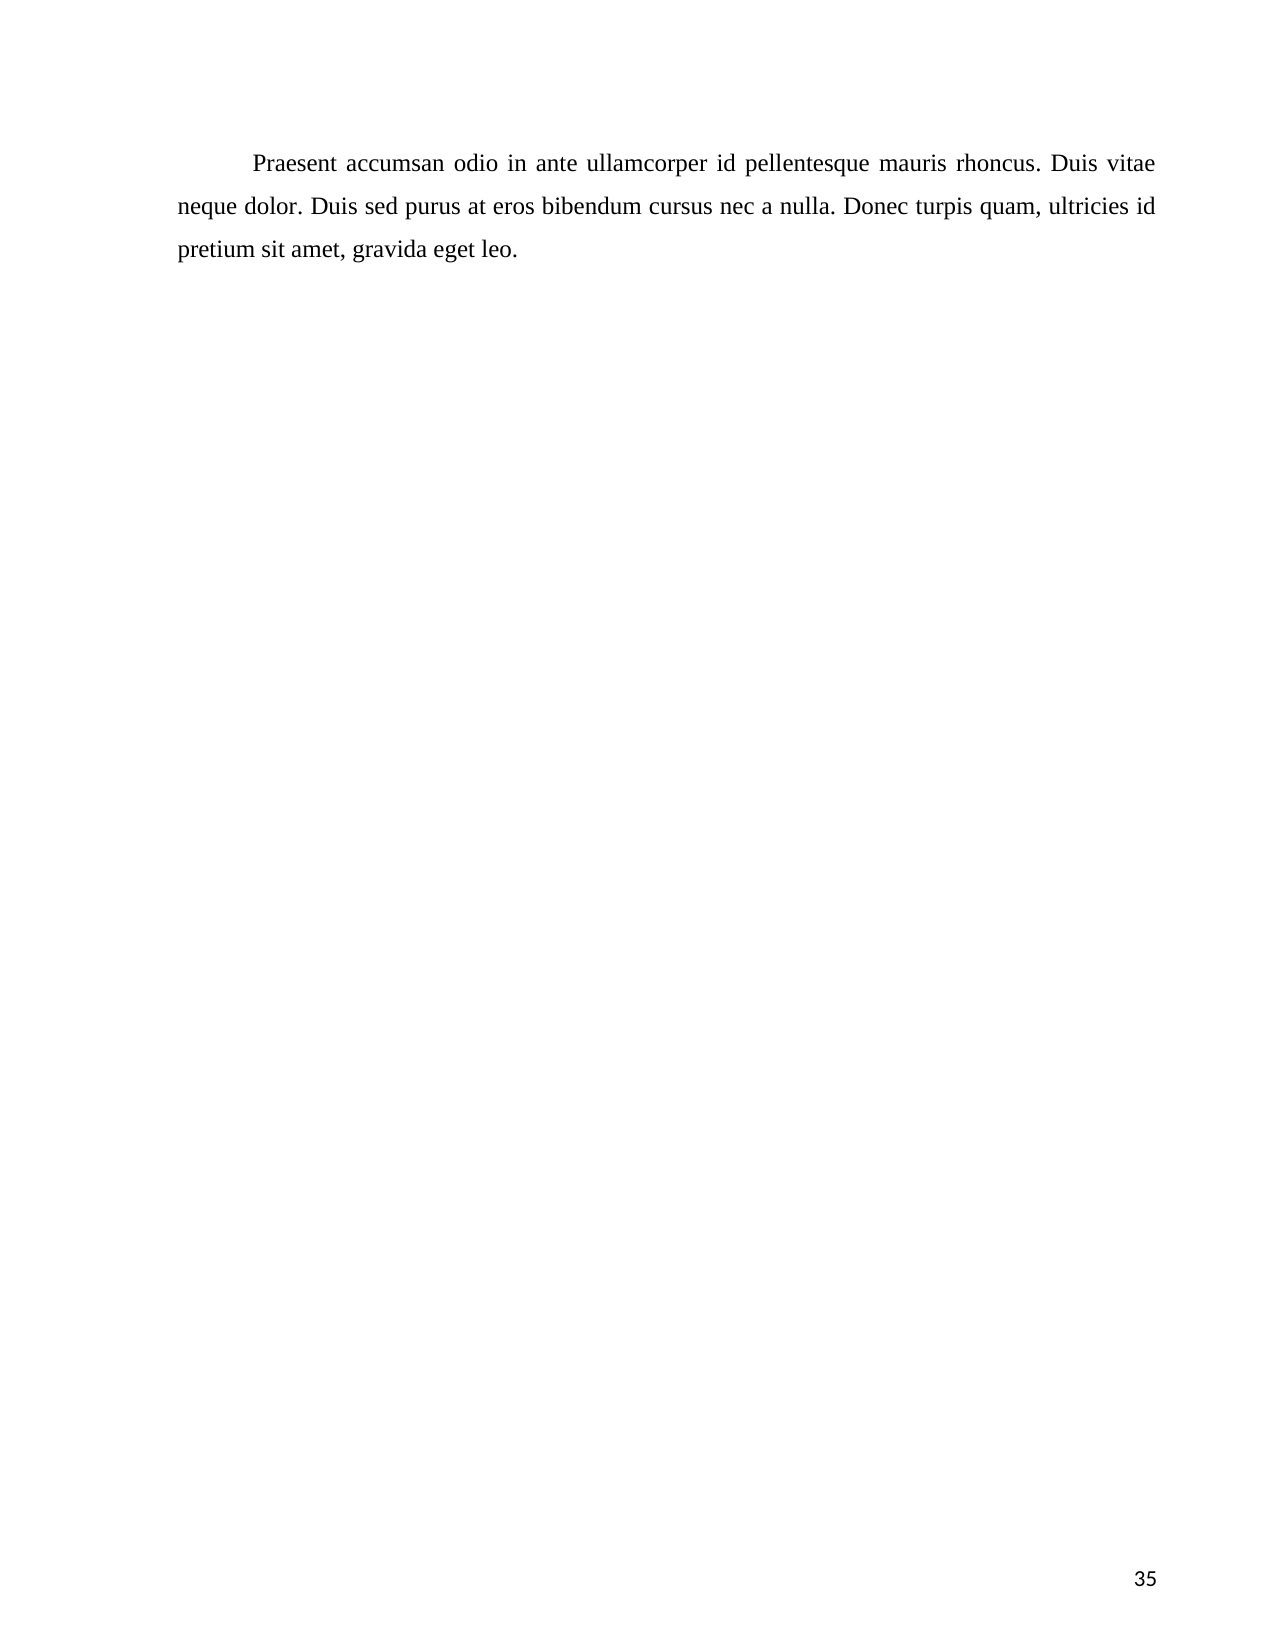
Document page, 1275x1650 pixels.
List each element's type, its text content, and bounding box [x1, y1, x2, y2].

text Praesent accumsan odio in ante ullamcorper id pellentesque mauris rhoncus. Duis vitae neque dolor. Duis sed purus at eros bibendum cursus nec a nulla. Donec turpis quam, ultricies id pretium sit amet, gravida eget leo. [177, 148, 1157, 263]
